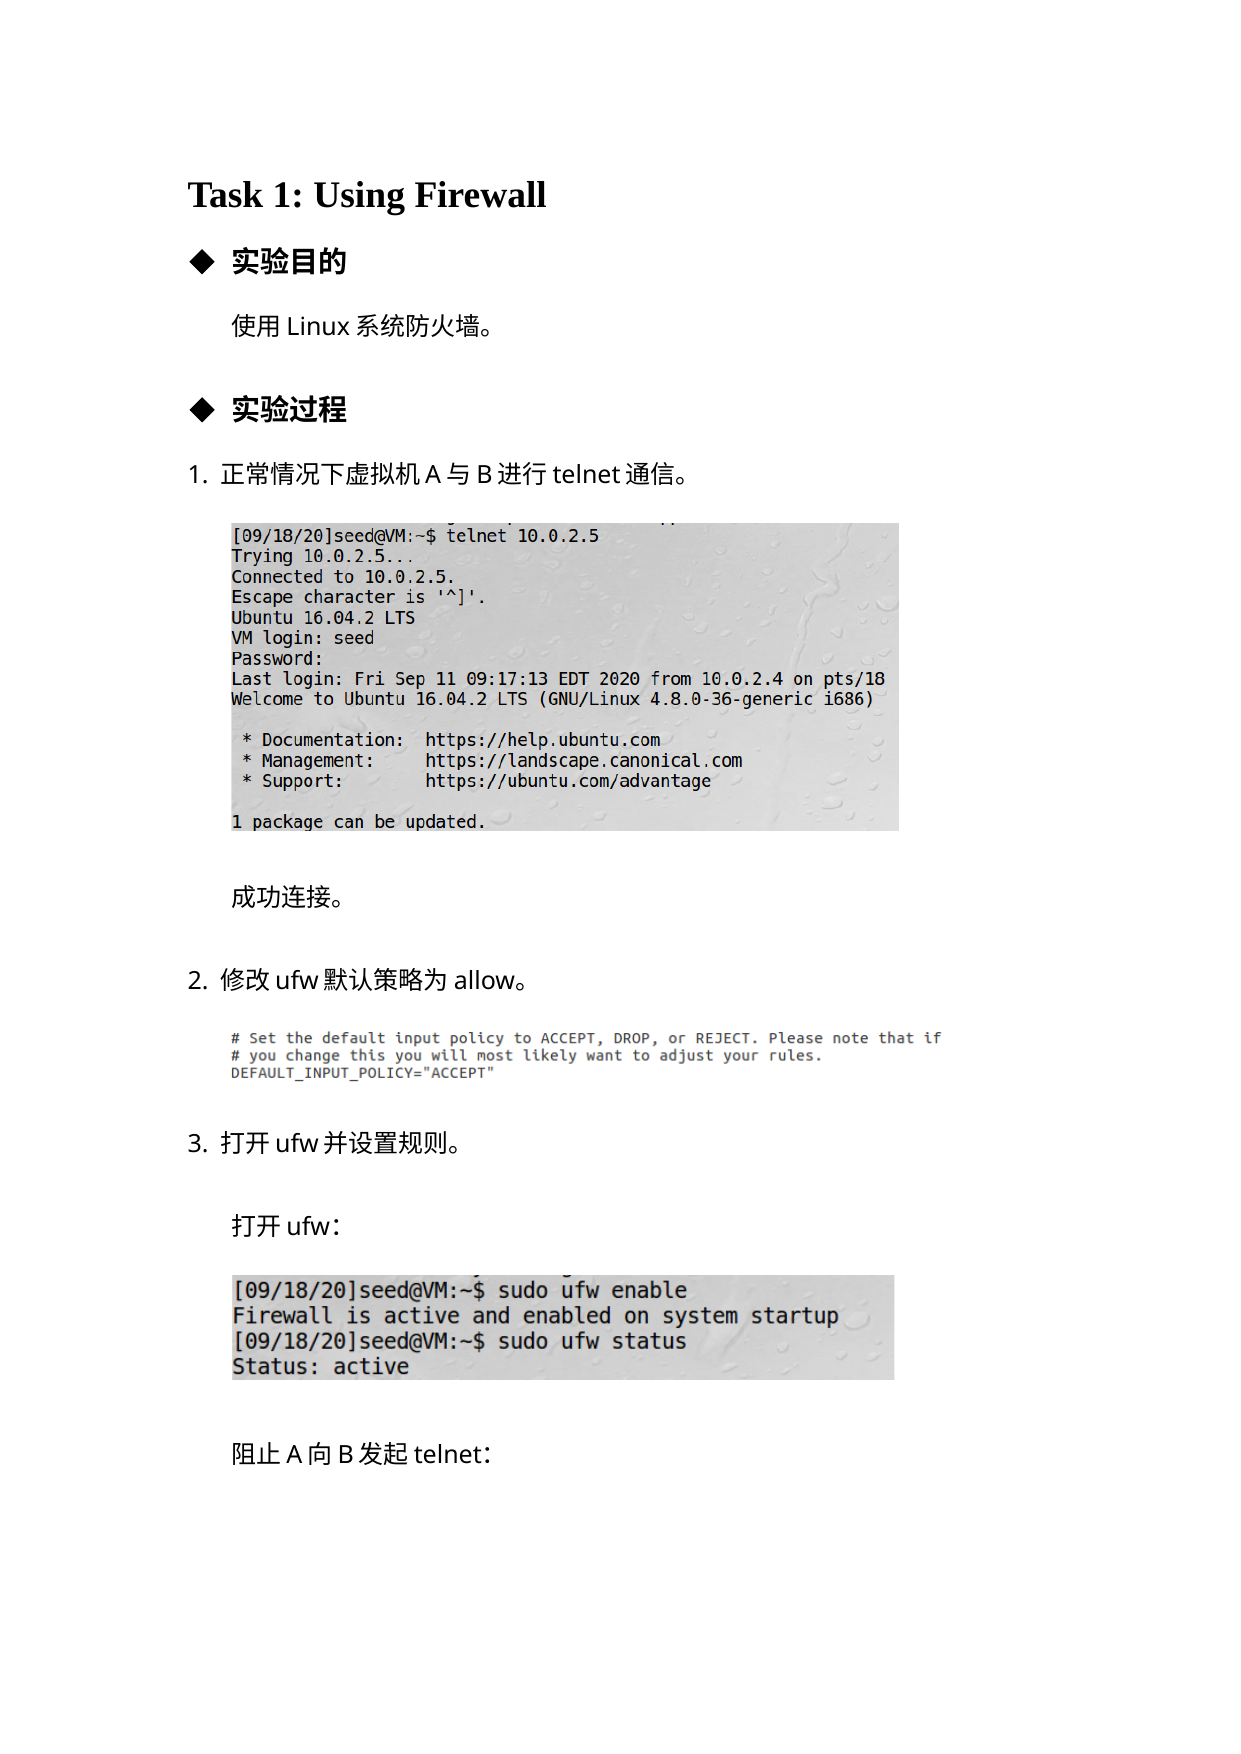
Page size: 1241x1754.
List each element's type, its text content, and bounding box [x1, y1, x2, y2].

list 打开ufw： [187, 1192, 1053, 1257]
list 实验过程 [187, 375, 1053, 440]
text Task 1: Using Firewall [187, 162, 1053, 227]
list 使用Linux系统防火墙。 [187, 292, 1053, 357]
list 修改ufw默认策略为allow。 [187, 946, 1053, 1011]
list 成功连接。 [187, 863, 1053, 928]
list 阻止A向B发起telnet： [187, 1420, 1053, 1485]
picture [231, 1275, 895, 1380]
list 实验目的 [187, 227, 1053, 292]
list 正常情况下虚拟机A与B进行telnet通信。 [187, 440, 1053, 505]
picture [231, 523, 899, 831]
picture [231, 1029, 947, 1085]
list 打开ufw并设置规则。 [187, 1109, 1053, 1174]
